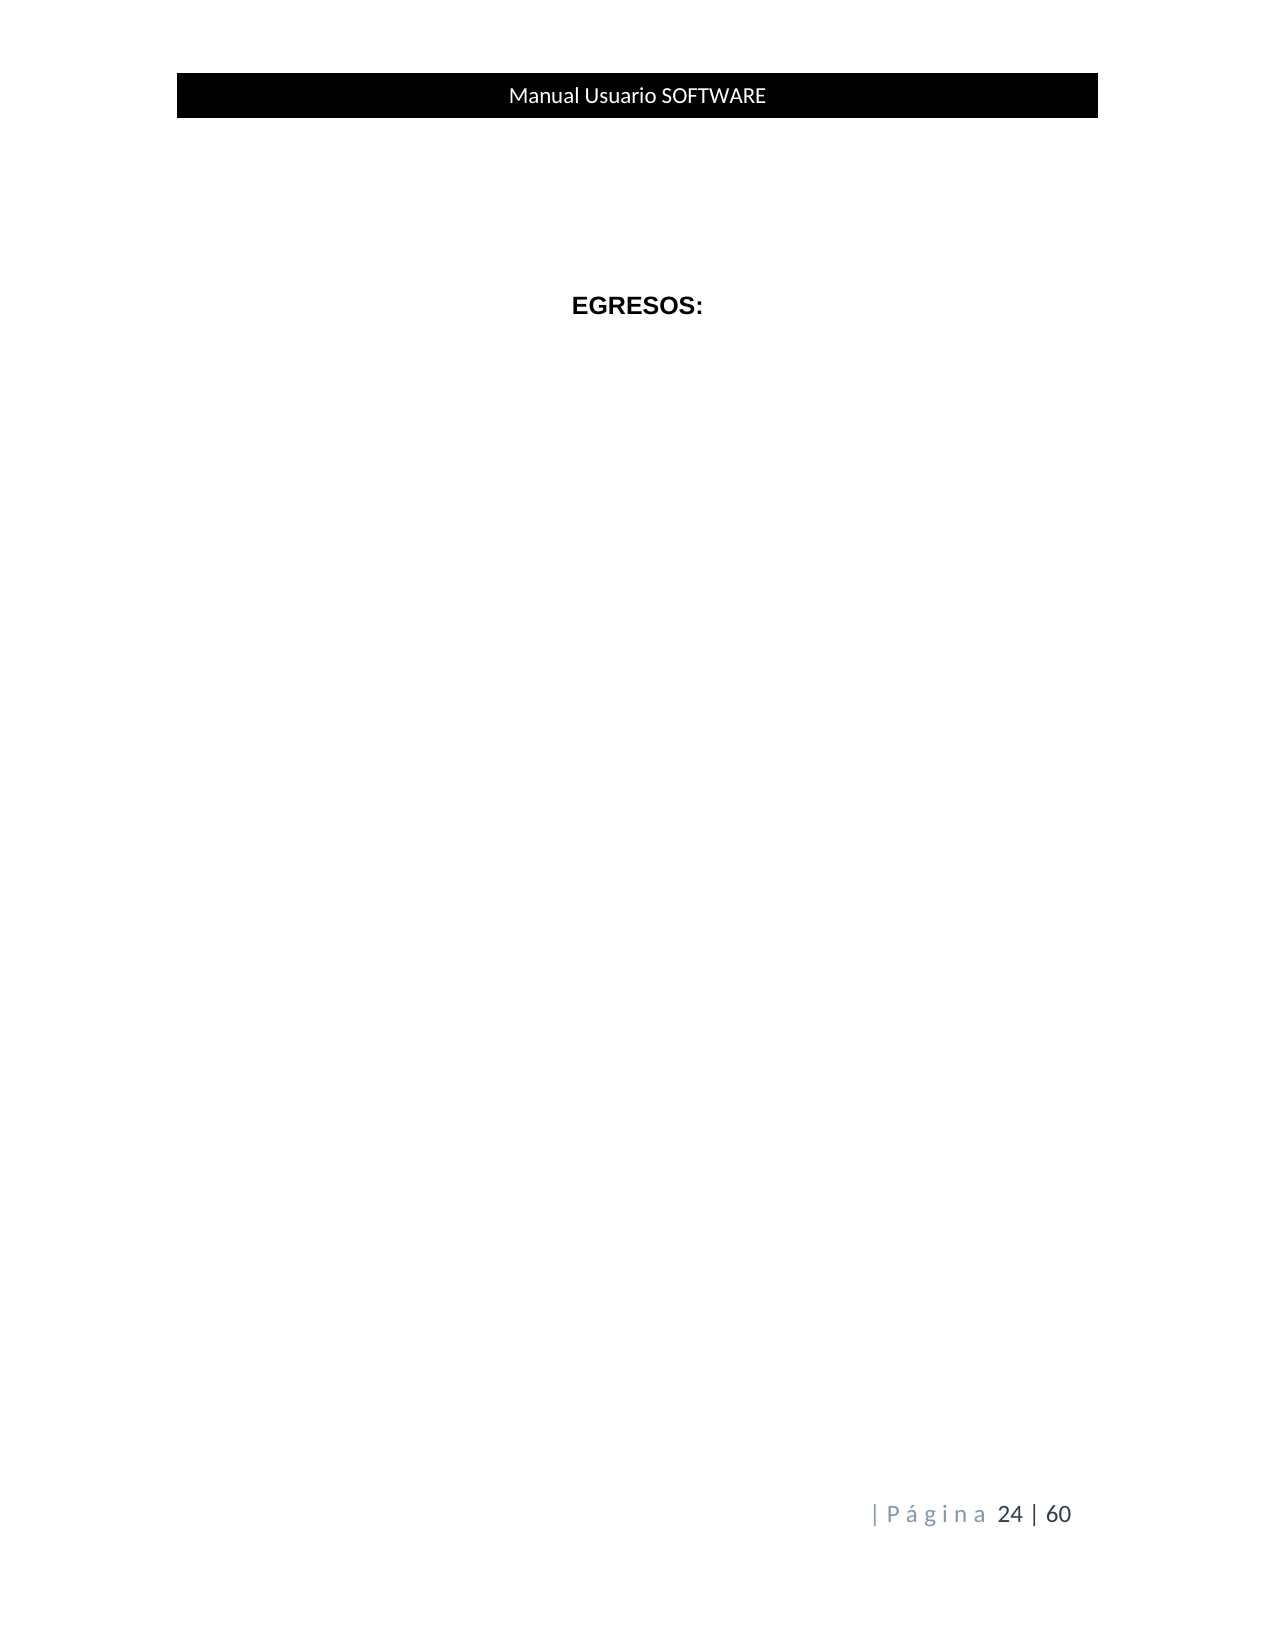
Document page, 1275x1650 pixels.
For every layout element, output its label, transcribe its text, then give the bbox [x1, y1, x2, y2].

text EGRESOS: [177, 291, 1098, 319]
